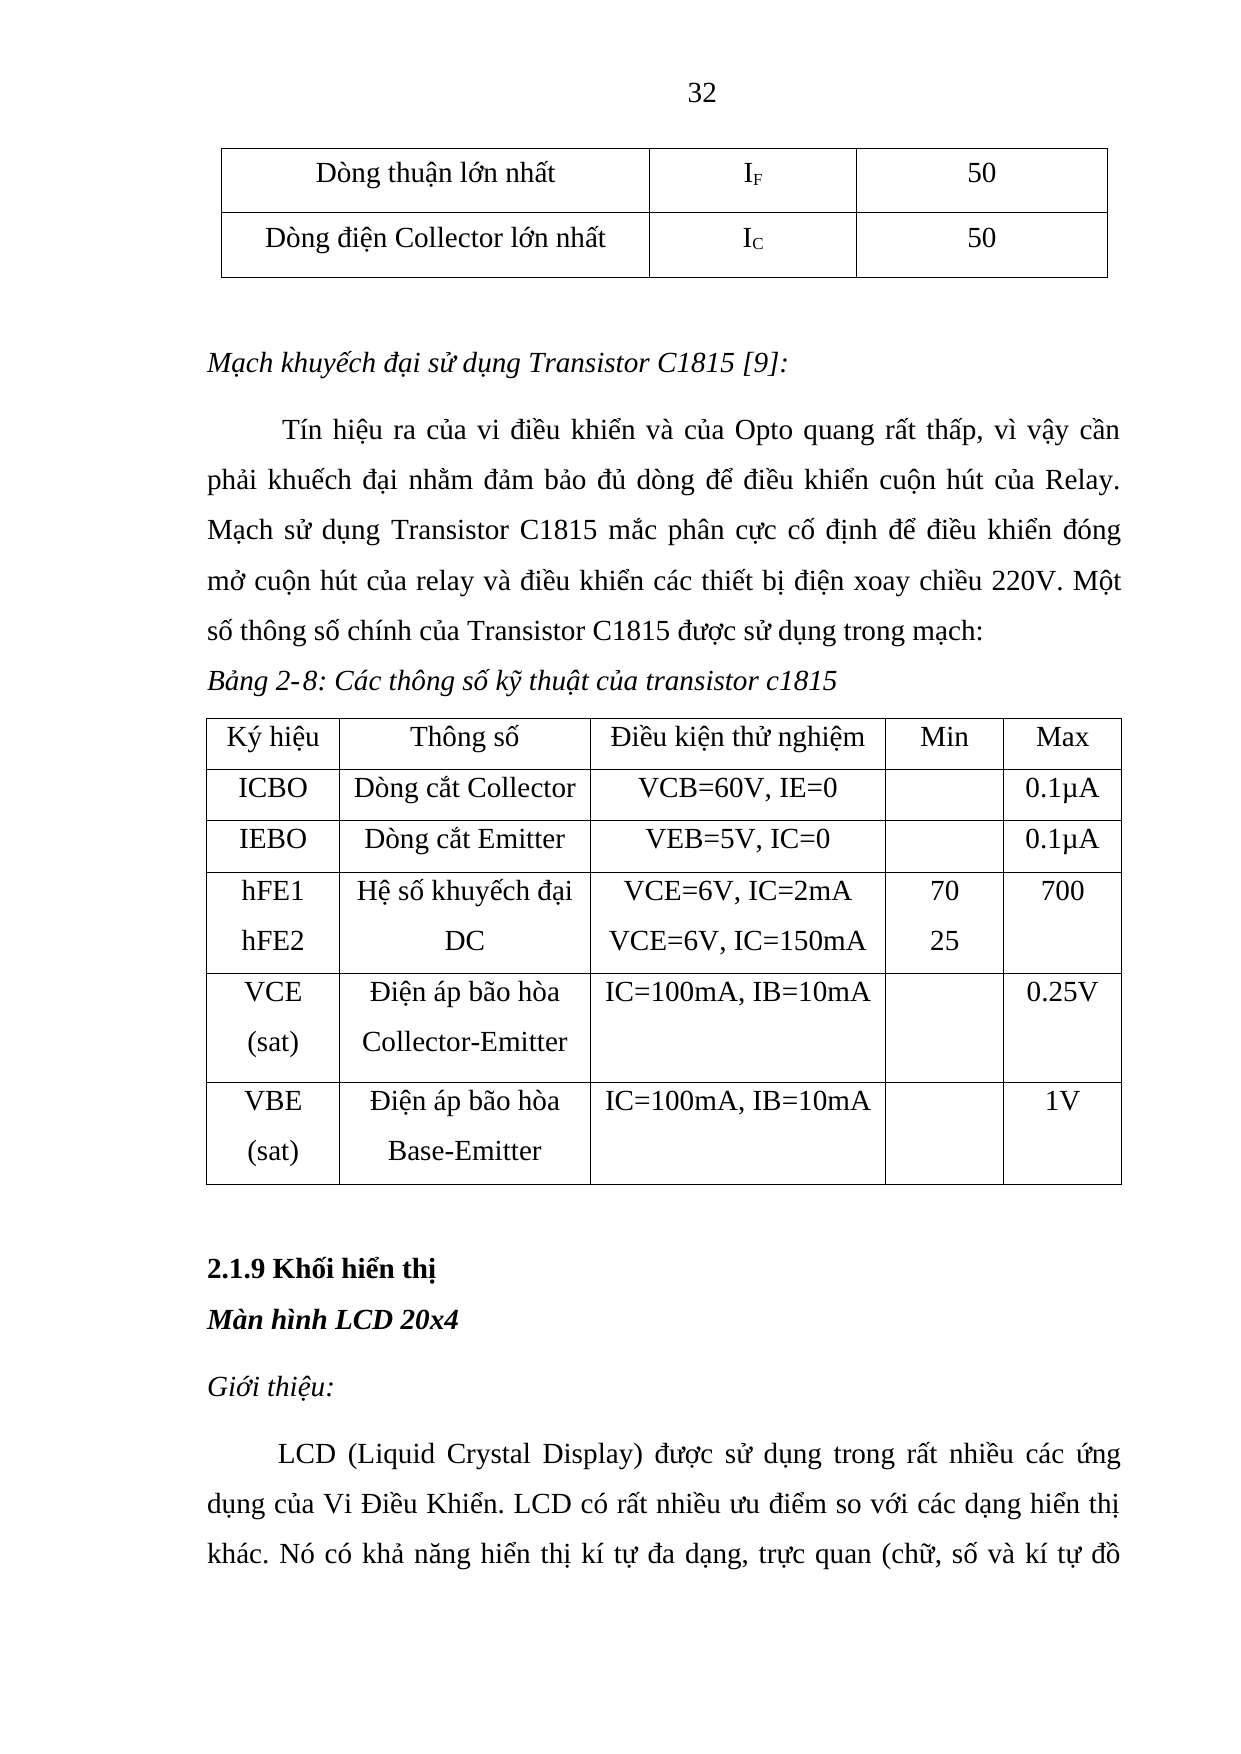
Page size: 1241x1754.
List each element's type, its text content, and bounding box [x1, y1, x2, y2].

table_cell Dòng cắt Emitter [340, 821, 590, 872]
table_cell hFE1 hFE2 [207, 873, 339, 973]
table_cell Dòng thuận lớn nhất [222, 149, 649, 212]
table_cell VBE (sat) [207, 1083, 339, 1184]
table_header Min [886, 719, 1003, 769]
table_cell IC=100mA, IB=10mA [591, 974, 885, 1082]
table_cell [886, 1083, 1003, 1184]
table_cell IEBO [207, 821, 339, 872]
table_cell [886, 821, 1003, 872]
table_cell 0.25V [1004, 974, 1121, 1082]
table_header Thông số [340, 719, 590, 769]
table_cell Dòng cắt Collector [340, 770, 590, 820]
table_cell 70 25 [886, 873, 1003, 973]
table_cell 50 [857, 213, 1107, 277]
table_cell Điện áp bão hòa Base-Emitter [340, 1083, 590, 1184]
table_cell Hệ số khuyếch đại DC [340, 873, 590, 973]
table_cell IC=100mA, IB=10mA [591, 1083, 885, 1184]
table_cell VCB=60V, IE=0 [591, 770, 885, 820]
table_header Max [1004, 719, 1121, 769]
table_cell VCE=6V, IC=2mA VCE=6V, IC=150mA [591, 873, 885, 973]
subtitle Khối hiển thị [207, 1252, 1122, 1285]
table_cell VCE (sat) [207, 974, 339, 1082]
table_cell IC [650, 213, 856, 277]
text Tín hiệu ra của vi điều khiển và của Opto quang rất thấp, vì vậy cần phải khuếch đại nhằm đảm bảo đủ dòng để điều khiển cuộn hút của Relay. Mạch sử dụng Transistor C1815 mắc phân cực cố định để điều khiển đóng mở cuộn hút của relay và điều khiển các thiết bị điện xoay chiều 220V. Một số thông số chính của Transistor C1815 được sử dụng trong mạch: [207, 412, 1122, 647]
table_header Điều kiện thử nghiệm [591, 719, 885, 769]
text Mạch khuyếch đại sử dụng Transistor C1815 [9]: [207, 345, 1122, 378]
table_cell 50 [857, 149, 1107, 212]
table_cell 700 [1004, 873, 1121, 973]
table_cell 0.1µA [1004, 821, 1121, 872]
table_cell 1V [1004, 1083, 1121, 1184]
table_cell 0.1µA [1004, 770, 1121, 820]
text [207, 1436, 1122, 1570]
text Bảng -: Các thông số kỹ thuật của transistor c1815 [207, 663, 1122, 697]
table_cell [886, 974, 1003, 1082]
table_cell IF [650, 149, 856, 212]
table_header Ký hiệu [207, 719, 339, 769]
text Giới thiệu: [207, 1369, 1122, 1402]
table_cell VEB=5V, IC=0 [591, 821, 885, 872]
table_cell Điện áp bão hòa Collector-Emitter [340, 974, 590, 1082]
text Màn hình LCD 20x4 [207, 1302, 1122, 1336]
table_cell [886, 770, 1003, 820]
table_cell ICBO [207, 770, 339, 820]
table_cell Dòng điện Collector lớn nhất [222, 213, 649, 277]
